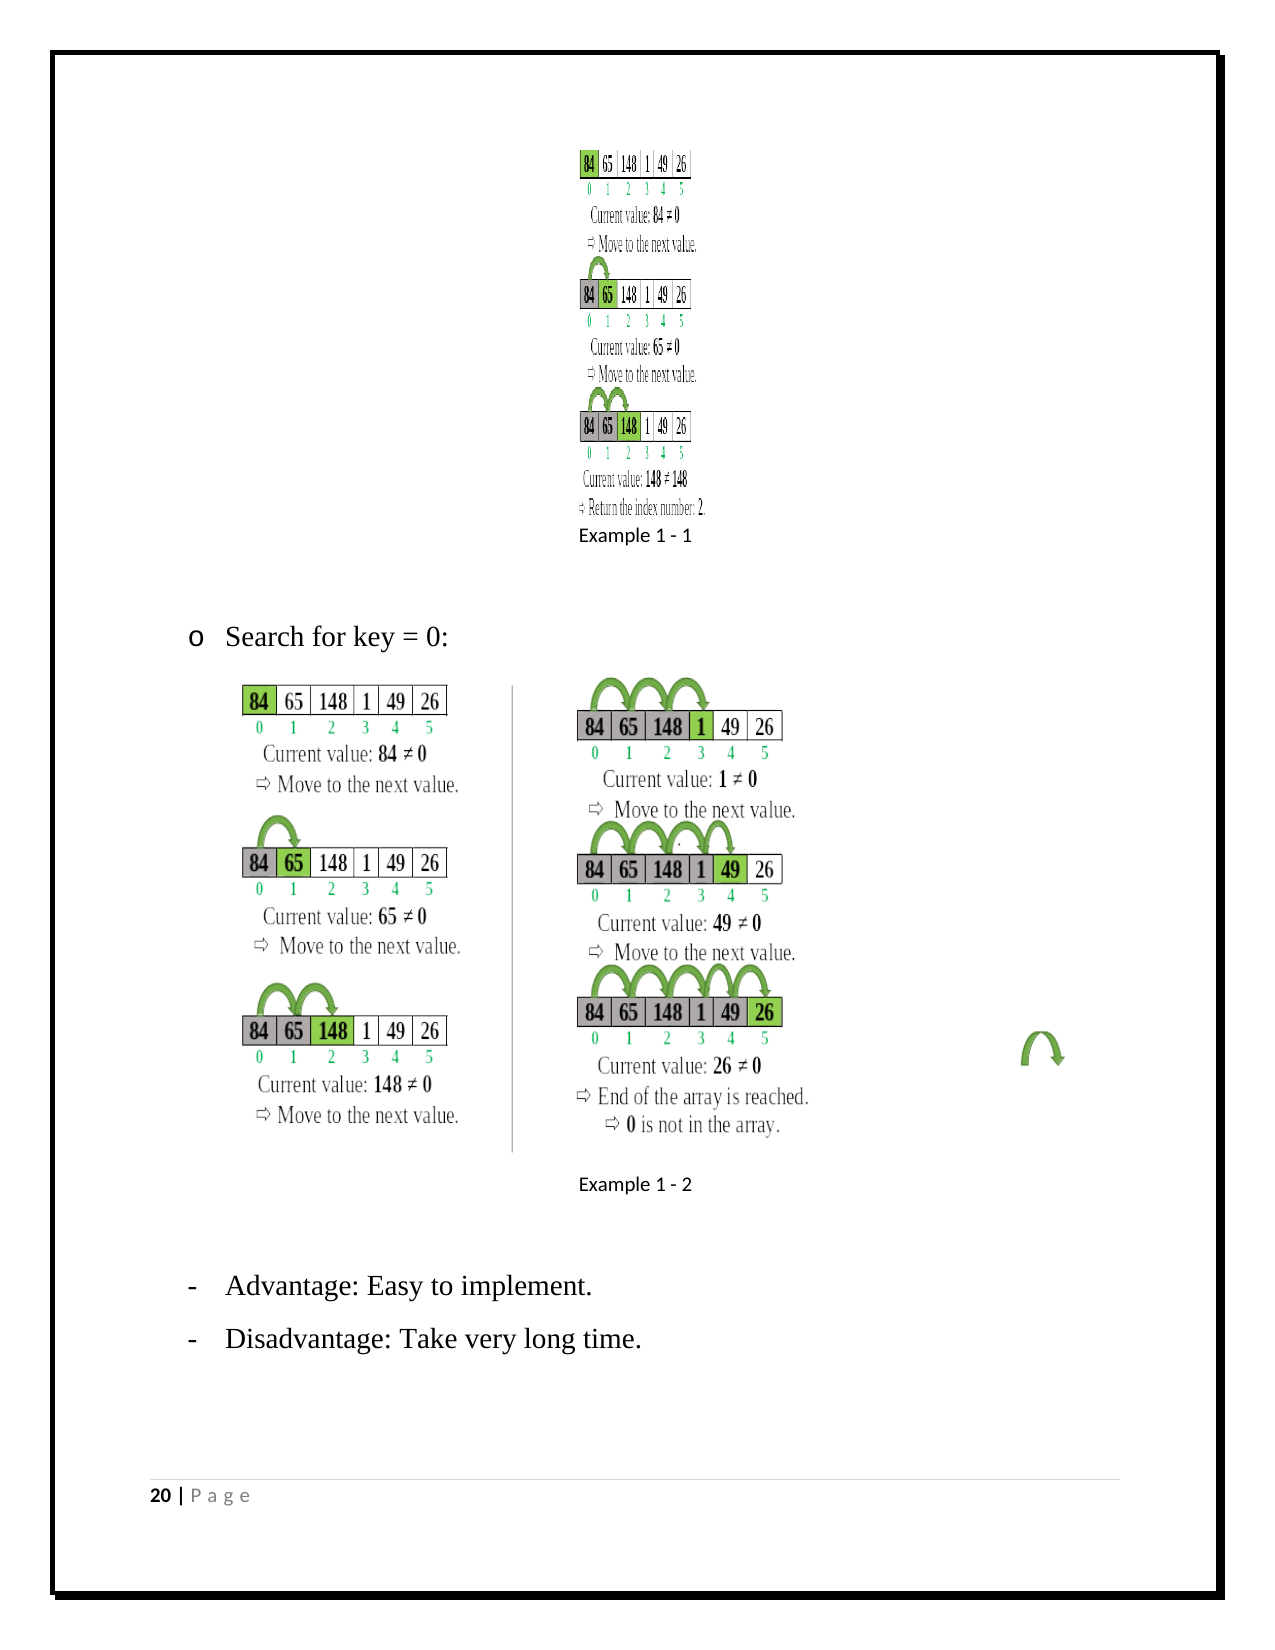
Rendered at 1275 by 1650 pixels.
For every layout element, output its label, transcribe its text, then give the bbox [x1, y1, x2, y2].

list Advantage: Easy to implement. [187, 1268, 1120, 1302]
list Search for key = 0: [187, 619, 1120, 655]
text Example 1 - 2 [150, 1172, 1120, 1197]
list Disadvantage: Take very long time. [187, 1321, 1120, 1355]
text Example 1 - 1 [150, 522, 1120, 547]
